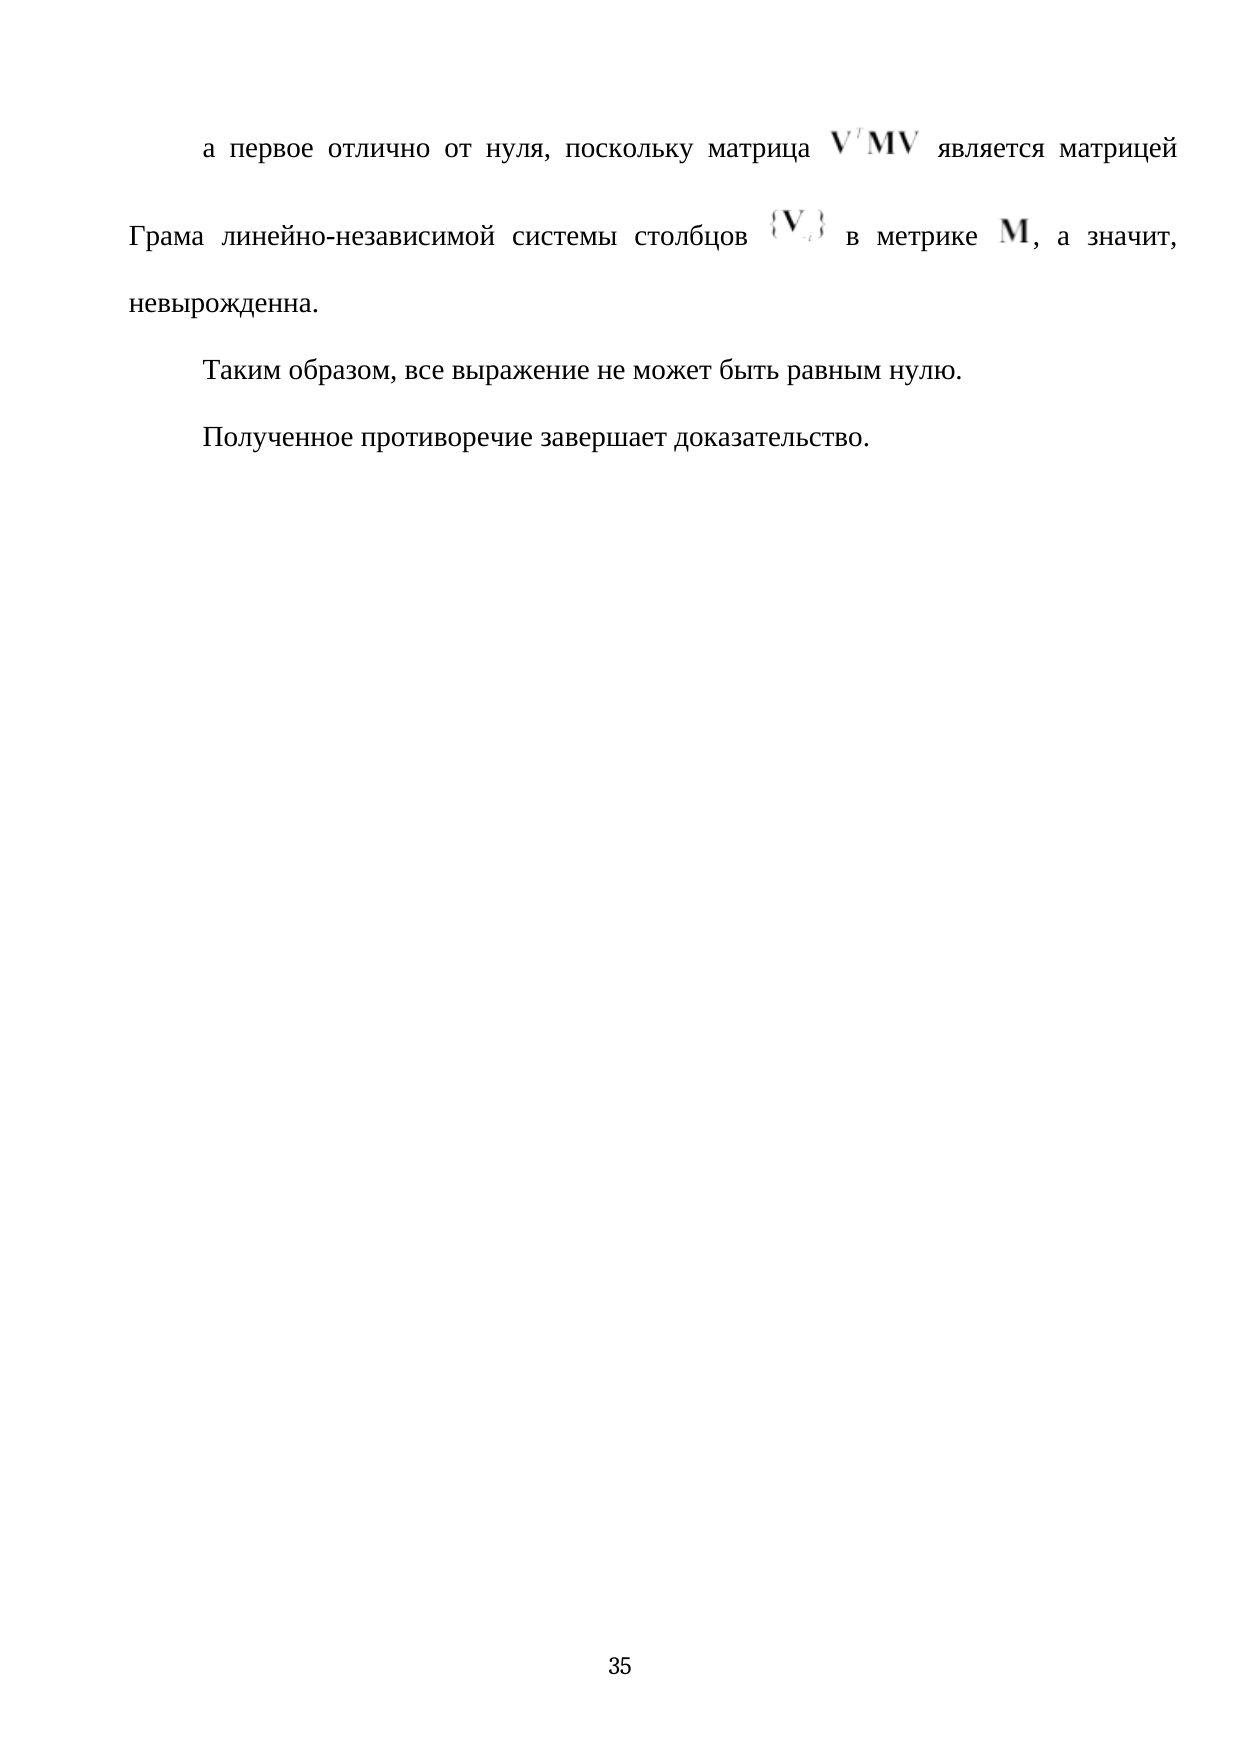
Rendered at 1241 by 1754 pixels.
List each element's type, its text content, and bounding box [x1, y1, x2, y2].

text Полученное противоречие завершает доказательство. [128, 419, 1177, 452]
text Таким образом, все выражение не может быть равным нулю. [128, 352, 1177, 385]
text а первое отлично от нуля, поскольку матрица является матрицей Грама линейно-независимой системы столбцов в метрике , а значит, невырожденна. [128, 118, 1177, 318]
